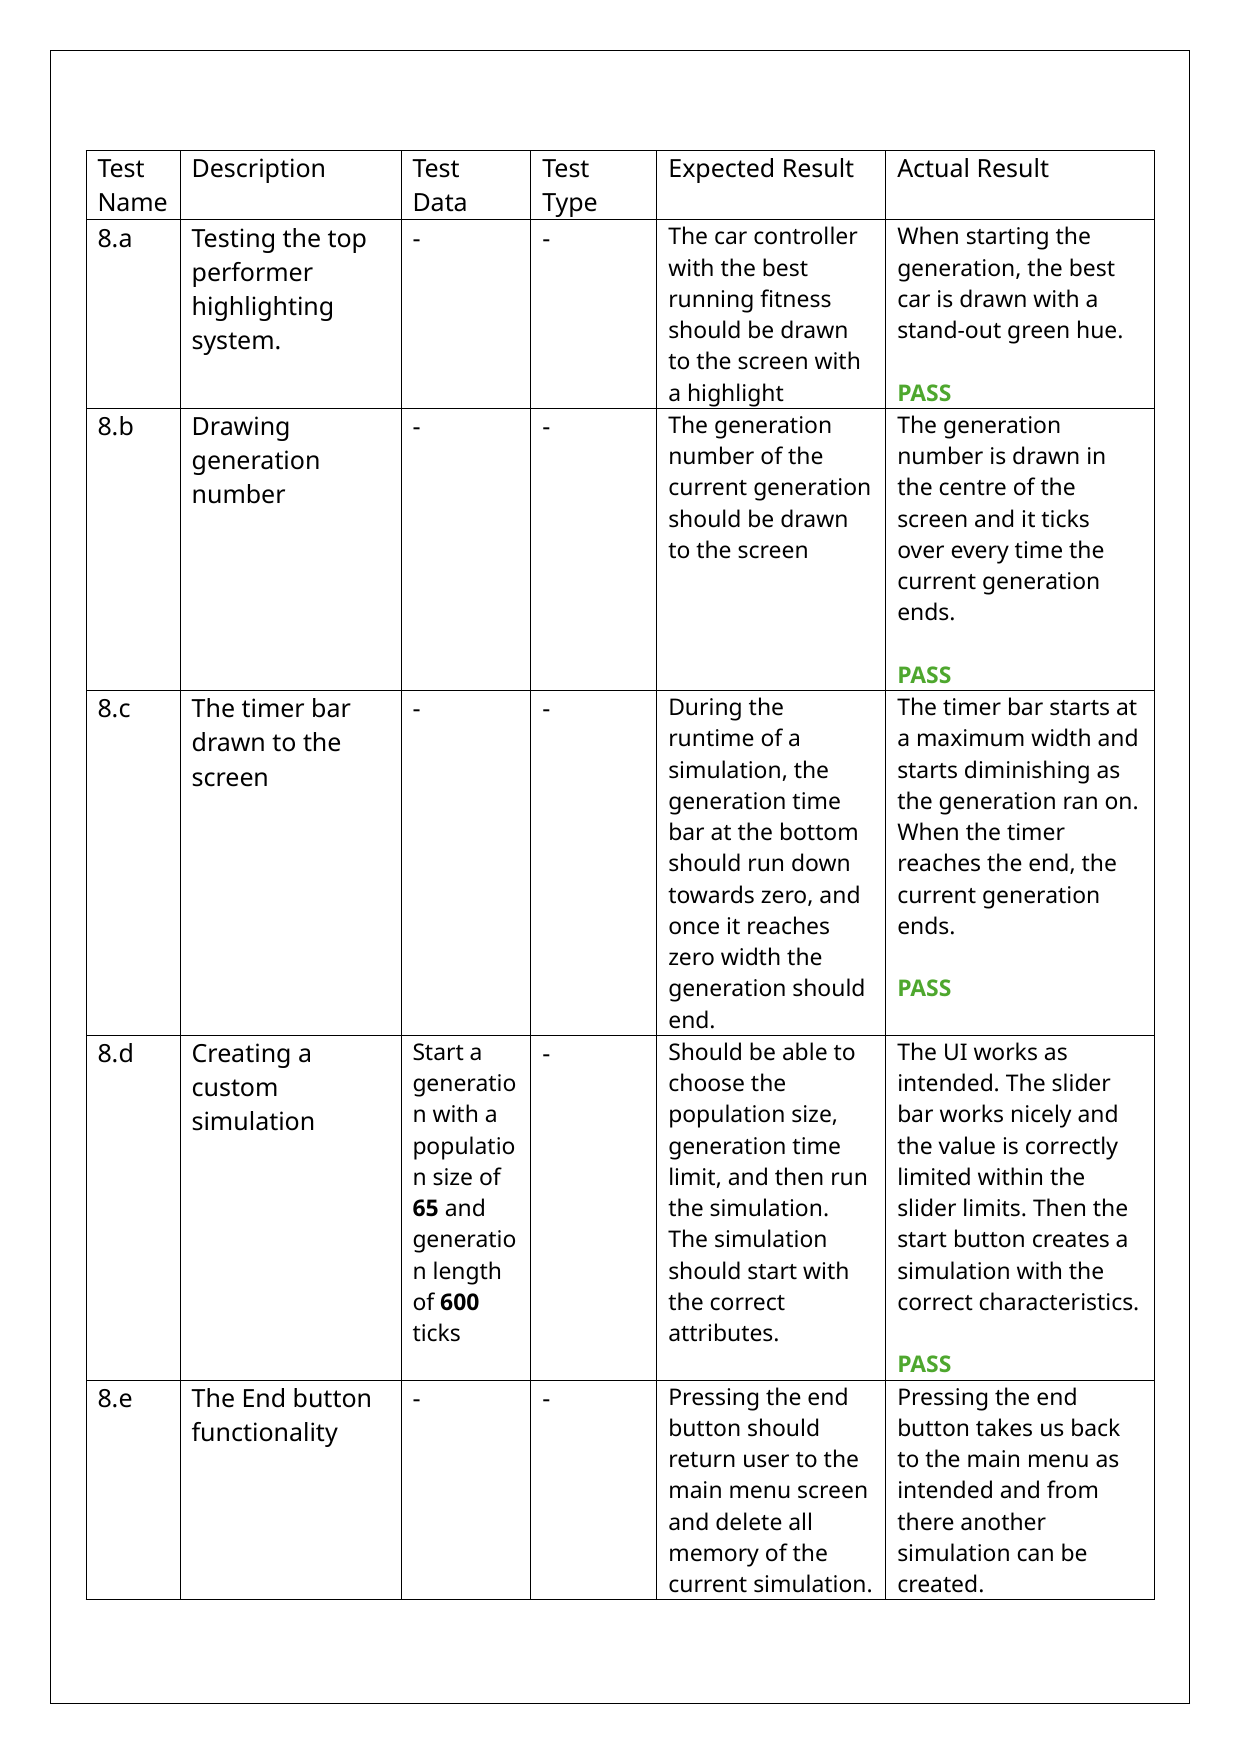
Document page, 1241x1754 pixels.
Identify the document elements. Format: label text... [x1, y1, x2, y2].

table_cell The car controller with the best running fitness should be drawn to the screen with a highlight [657, 220, 885, 408]
table_cell The timer bar drawn to the screen [181, 691, 401, 1035]
table_cell The timer bar starts at a maximum width and starts diminishing as the generation ran on. When the timer reaches the end, the current generation ends. PASS [886, 691, 1154, 1035]
table_header Actual Result [886, 151, 1154, 219]
table_cell Drawing generation number [181, 409, 401, 690]
table_header Test Name [87, 151, 180, 219]
table_cell - [402, 1381, 530, 1599]
table_cell 8.c [87, 691, 180, 1035]
table_cell - [531, 1036, 656, 1379]
table_cell 8.b [87, 409, 180, 690]
table_header Test Type [531, 151, 656, 219]
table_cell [181, 1381, 401, 1599]
table_cell The generation number is drawn in the centre of the screen and it ticks over every time the current generation ends. PASS [886, 409, 1154, 690]
table_header Expected Result [657, 151, 885, 219]
table_cell 8.e [87, 1381, 180, 1599]
table_cell The UI works as intended. The slider bar works nicely and the value is correctly limited within the slider limits. Then the start button creates a simulation with the correct characteristics. PASS [886, 1036, 1154, 1379]
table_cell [886, 1381, 1154, 1599]
table_cell - [402, 691, 530, 1035]
table_cell - [531, 220, 656, 408]
table_cell - [402, 409, 530, 690]
table_cell When starting the generation, the best car is drawn with a stand-out green hue. PASS [886, 220, 1154, 408]
table_cell Creating a custom simulation [181, 1036, 401, 1379]
table_cell Testing the top performer highlighting system. [181, 220, 401, 408]
table_header Description [181, 151, 401, 219]
table_header Test Data [402, 151, 530, 219]
table_cell 8.a [87, 220, 180, 408]
table_cell Start a generation with a population size of 65 and generation length of 600 ticks [402, 1036, 530, 1379]
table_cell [657, 1381, 885, 1599]
table_cell Should be able to choose the population size, generation time limit, and then run the simulation. The simulation should start with the correct attributes. [657, 1036, 885, 1379]
table_cell - [531, 409, 656, 690]
table_cell 8.d [87, 1036, 180, 1379]
table_cell - [531, 1381, 656, 1599]
table_cell - [402, 220, 530, 408]
table_cell During the runtime of a simulation, the generation time bar at the bottom should run down towards zero, and once it reaches zero width the generation should end. [657, 691, 885, 1035]
table_cell - [531, 691, 656, 1035]
table_cell The generation number of the current generation should be drawn to the screen [657, 409, 885, 690]
